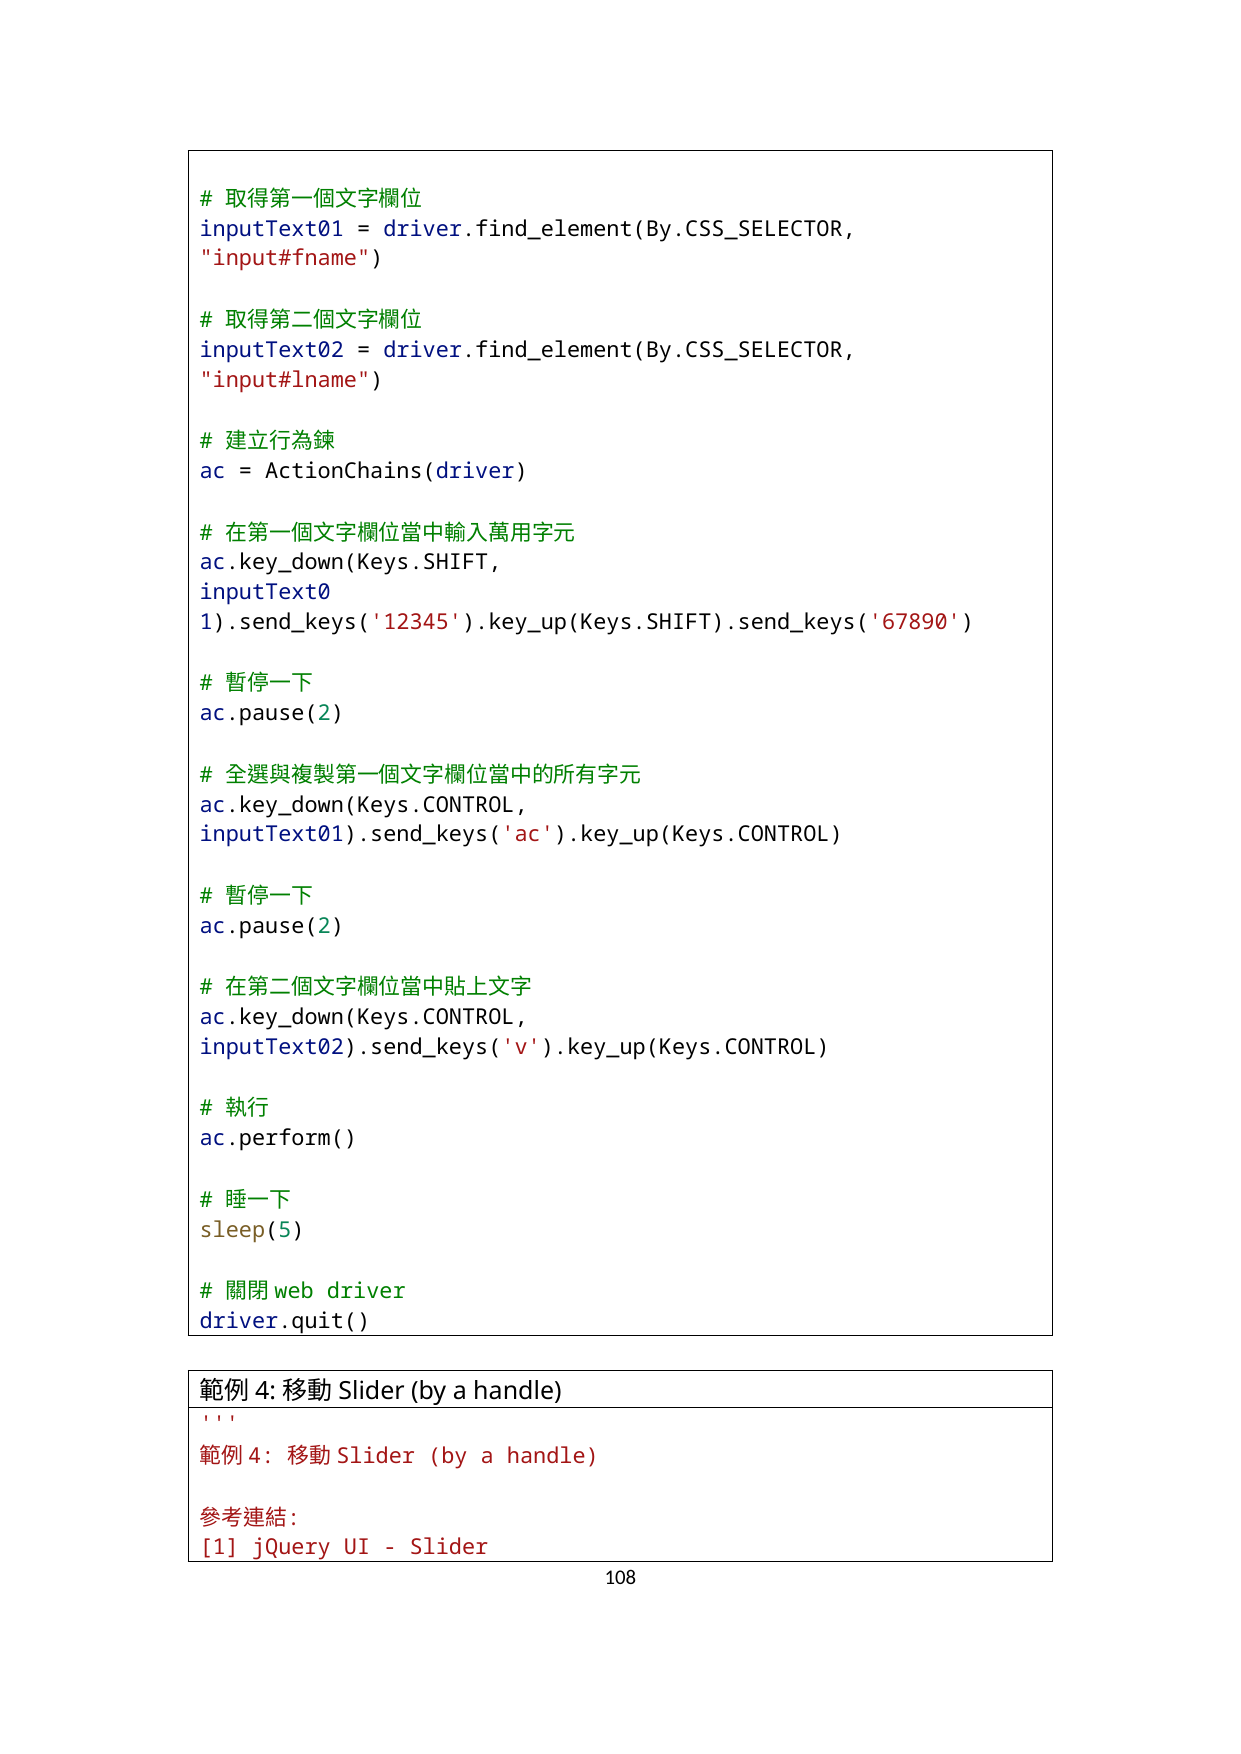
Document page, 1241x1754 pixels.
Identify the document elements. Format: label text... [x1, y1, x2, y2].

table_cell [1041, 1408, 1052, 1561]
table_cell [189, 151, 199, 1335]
table_header 範例 4: 移動 Slider (by a handle) [189, 1371, 1052, 1407]
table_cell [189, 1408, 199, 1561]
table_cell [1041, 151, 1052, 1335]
